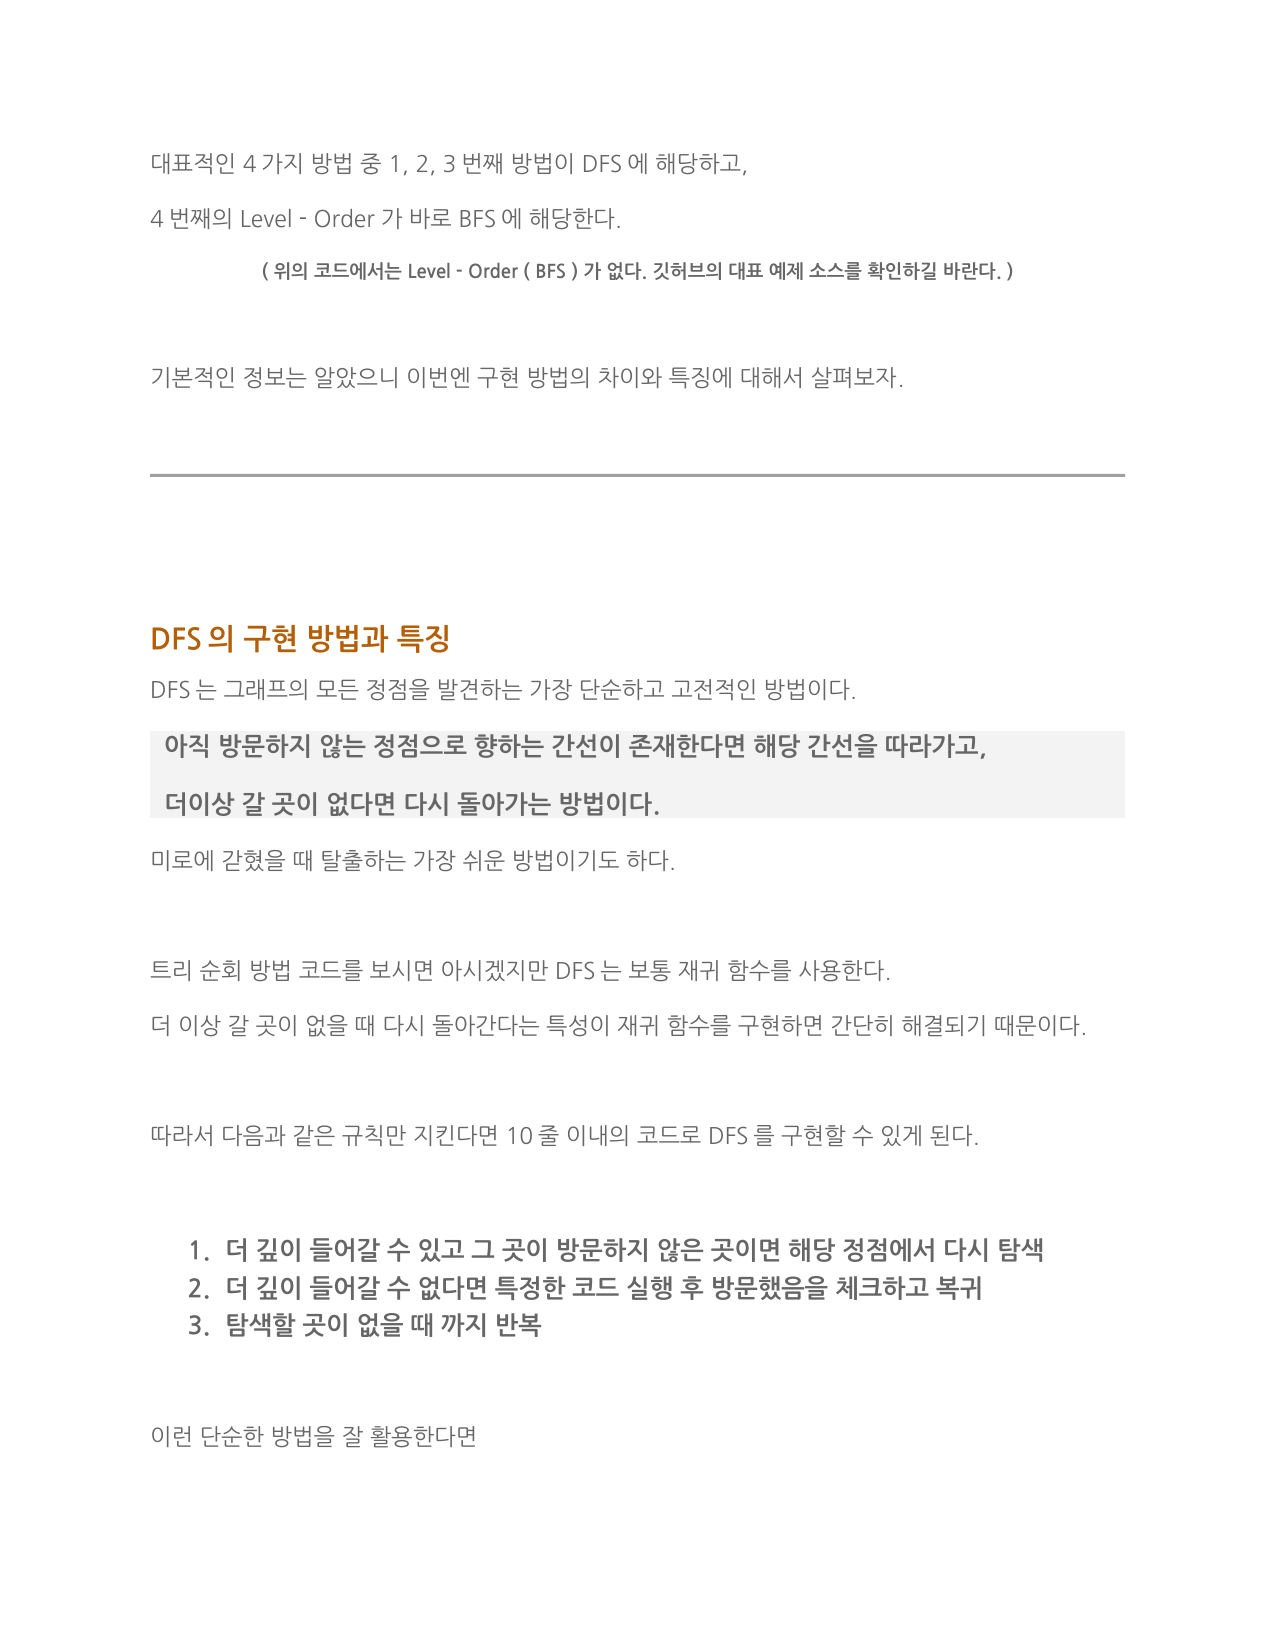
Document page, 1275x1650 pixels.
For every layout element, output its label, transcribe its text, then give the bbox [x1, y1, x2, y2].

text 기본적인 정보는 알았으니 이번엔 구현 방법의 차이와 특징에 대해서 살펴보자. [150, 364, 1125, 390]
text 더 이상 갈 곳이 없을 때 다시 돌아간다는 특성이 재귀 함수를 구현하면 간단히 해결되기 때문이다. [150, 1013, 1125, 1039]
text 대표적인 4가지 방법 중 1, 2, 3번째 방법이 DFS에 해당하고, [150, 150, 1125, 176]
text 더이상 갈 곳이 없다면 다시 돌아가는 방법이다. [150, 789, 1125, 818]
text 따라서 다음과 같은 규칙만 지킨다면 10줄 이내의 코드로 DFS를 구현할 수 있게 된다. [150, 1123, 1125, 1149]
text 미로에 갇혔을 때 탈출하는 가장 쉬운 방법이기도 하다. [150, 848, 1125, 874]
list 더 깊이 들어갈 수 없다면 특정한 코드 실행 후 방문했음을 체크하고 복귀 [187, 1273, 1125, 1302]
text 이런 단순한 방법을 잘 활용한다면 [150, 1423, 1125, 1450]
text 아직 방문하지 않는 정점으로 향하는 간선이 존재한다면 해당 간선을 따라가고, [150, 731, 1125, 760]
text 트리 순회 방법 코드를 보시면 아시겠지만 DFS는 보통 재귀 함수를 사용한다. [150, 958, 1125, 984]
text 4번째의 Level - Order 가 바로 BFS에 해당한다. [150, 205, 1125, 231]
text ( 위의 코드에서는 Level - Order ( BFS ) 가 없다. 깃허브의 대표 예제 소스를 확인하길 바란다. ) [150, 260, 1125, 282]
subtitle DFS의 구현 방법과 특징 [150, 622, 1125, 656]
text DFS는 그래프의 모든 정점을 발견하는 가장 단순하고 고전적인 방법이다. [150, 676, 1125, 703]
list 더 깊이 들어갈 수 있고 그 곳이 방문하지 않은 곳이면 해당 정점에서 다시 탐색 [187, 1236, 1125, 1264]
list 탐색할 곳이 없을 때 까지 반복 [187, 1310, 1125, 1339]
